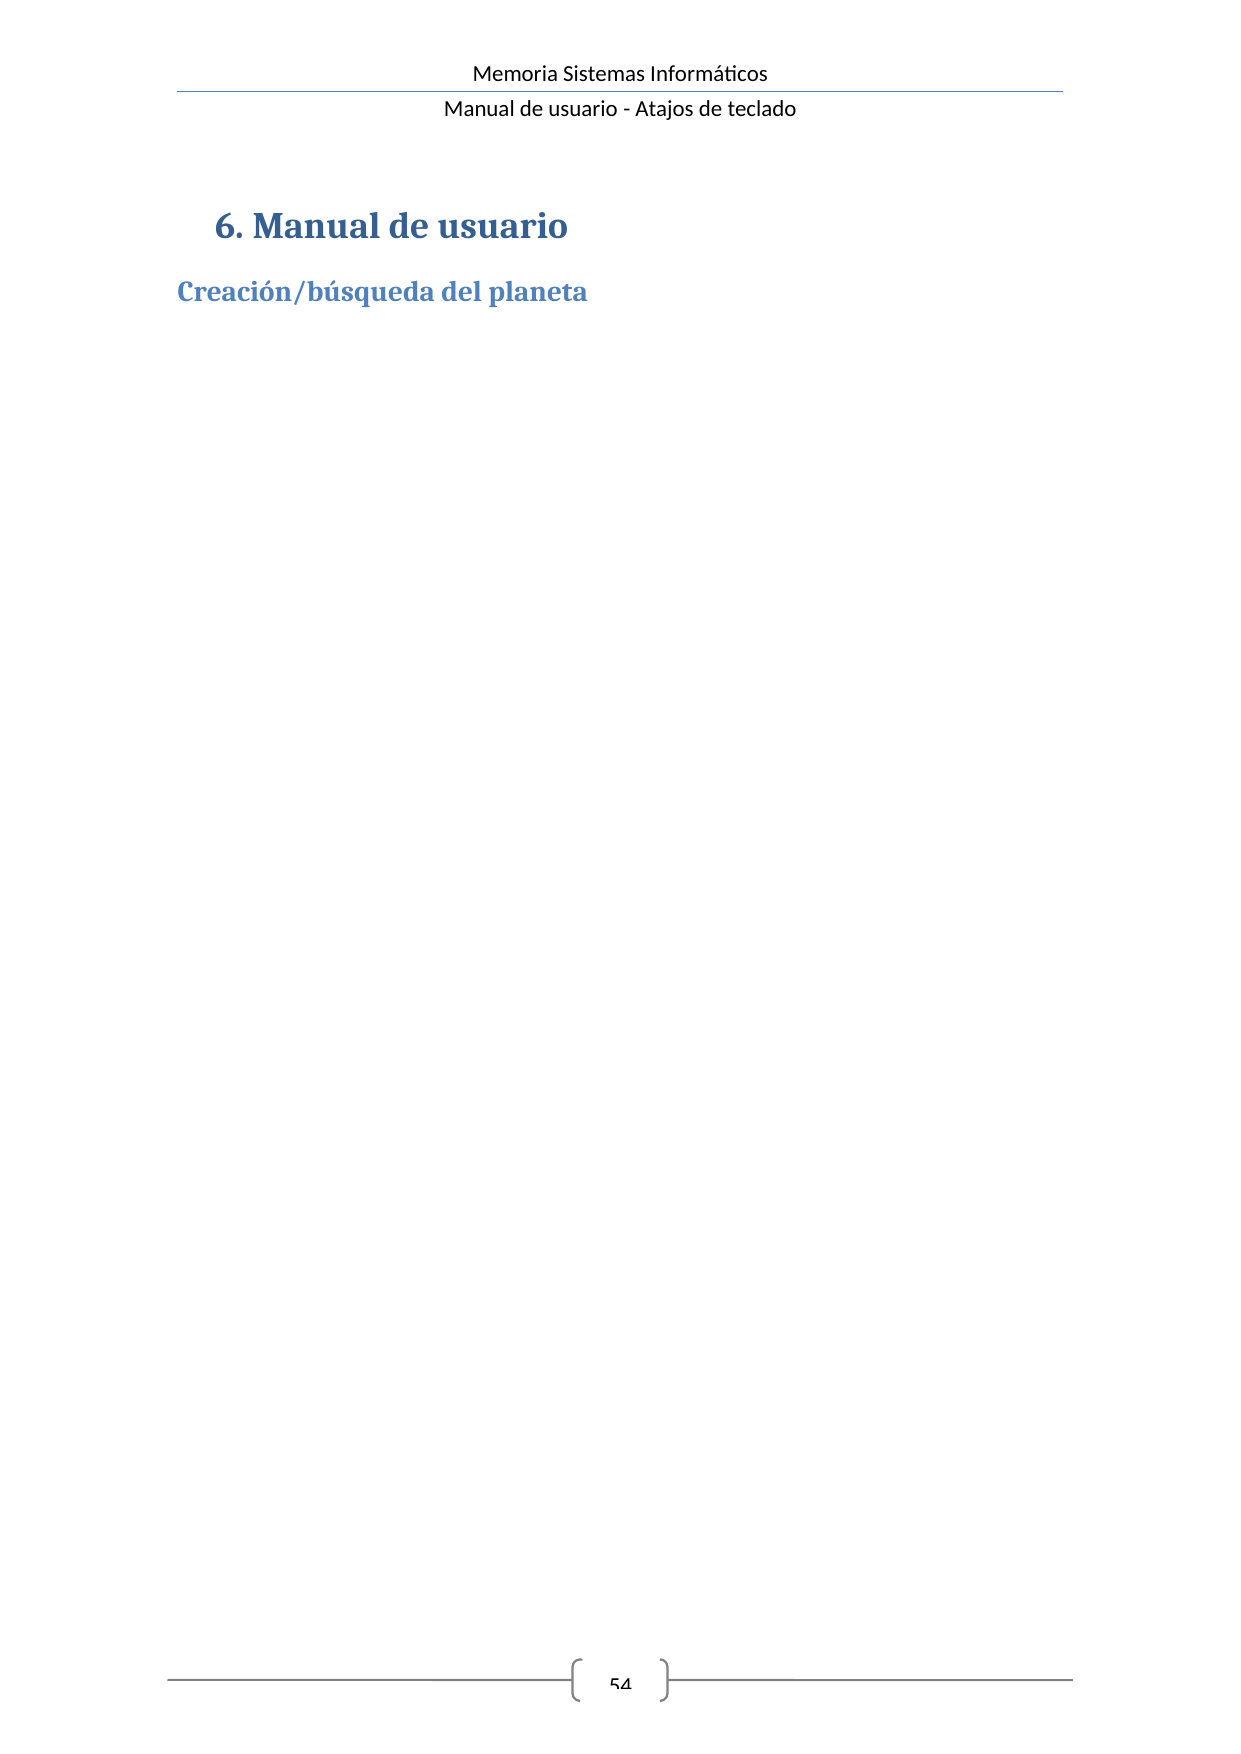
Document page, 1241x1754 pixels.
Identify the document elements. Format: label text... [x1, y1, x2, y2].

subtitle Creación/búsqueda del planeta [177, 275, 1063, 308]
subtitle Manual de usuario [215, 204, 1063, 248]
